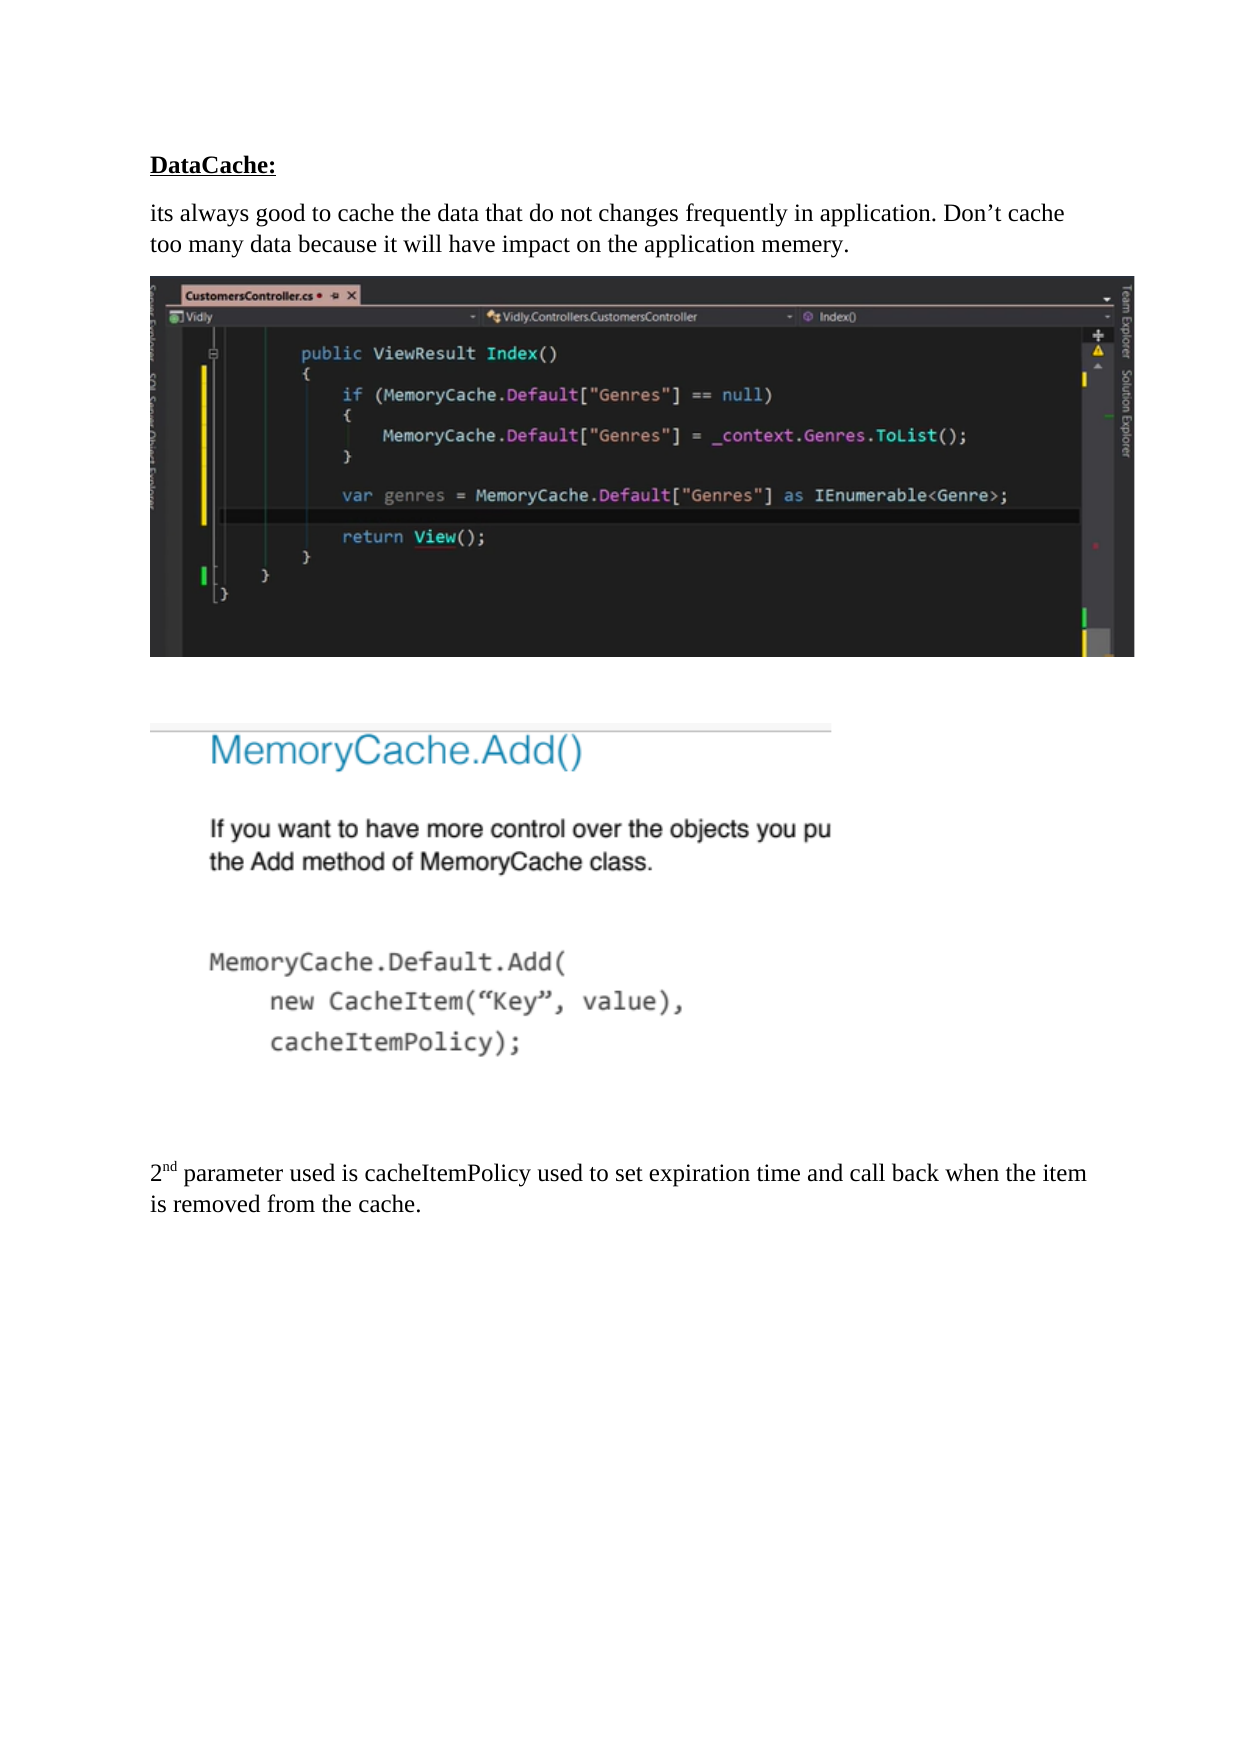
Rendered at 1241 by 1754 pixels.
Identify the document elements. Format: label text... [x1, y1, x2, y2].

picture [150, 276, 1135, 657]
picture [150, 723, 832, 1140]
text DataCache: [150, 150, 1090, 179]
text 2nd parameter used is cacheItemPolicy used to set expiration time and call back when the item is removed from the cache. [150, 1158, 1090, 1218]
text its always good to cache the data that do not changes frequently in application. Don’t cache too many data because it will have impact on the application memery. [150, 198, 1090, 257]
